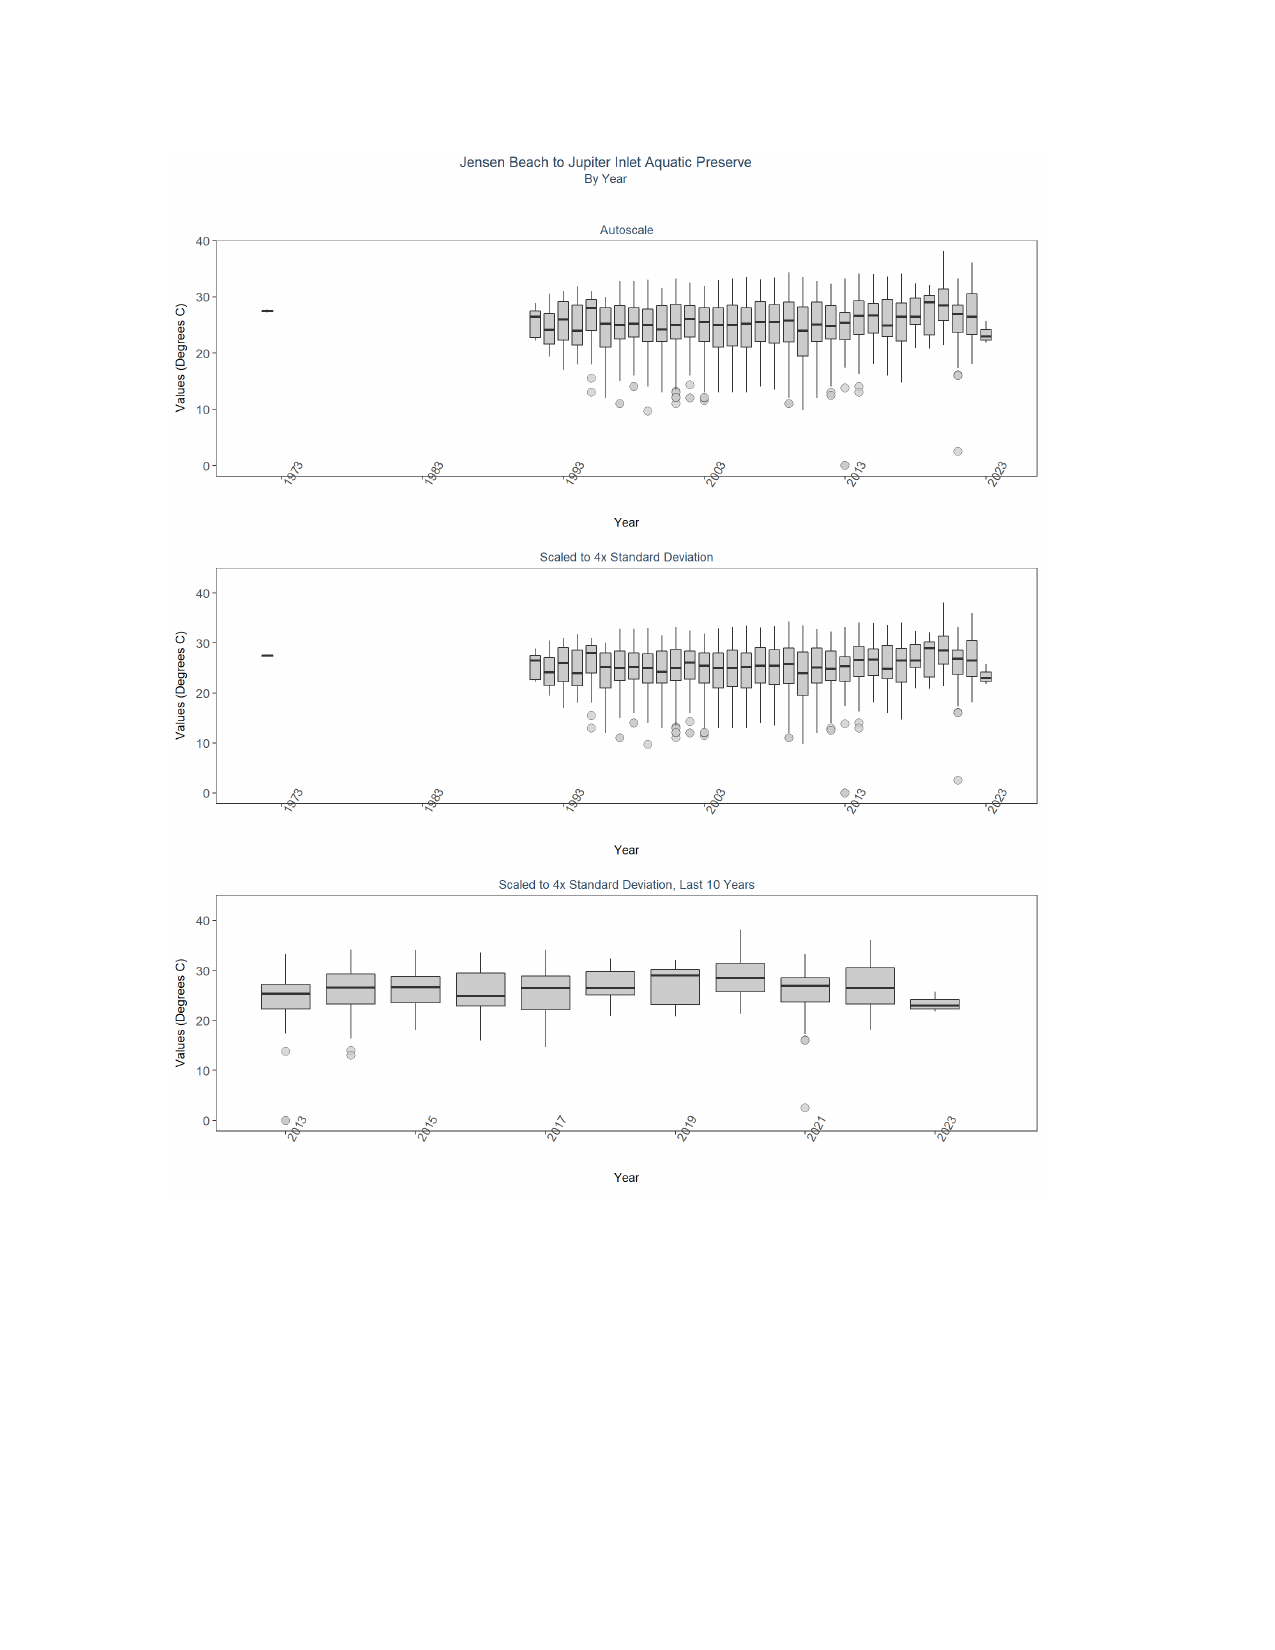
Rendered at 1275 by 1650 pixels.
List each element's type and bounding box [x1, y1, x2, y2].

picture [168, 150, 1044, 1200]
